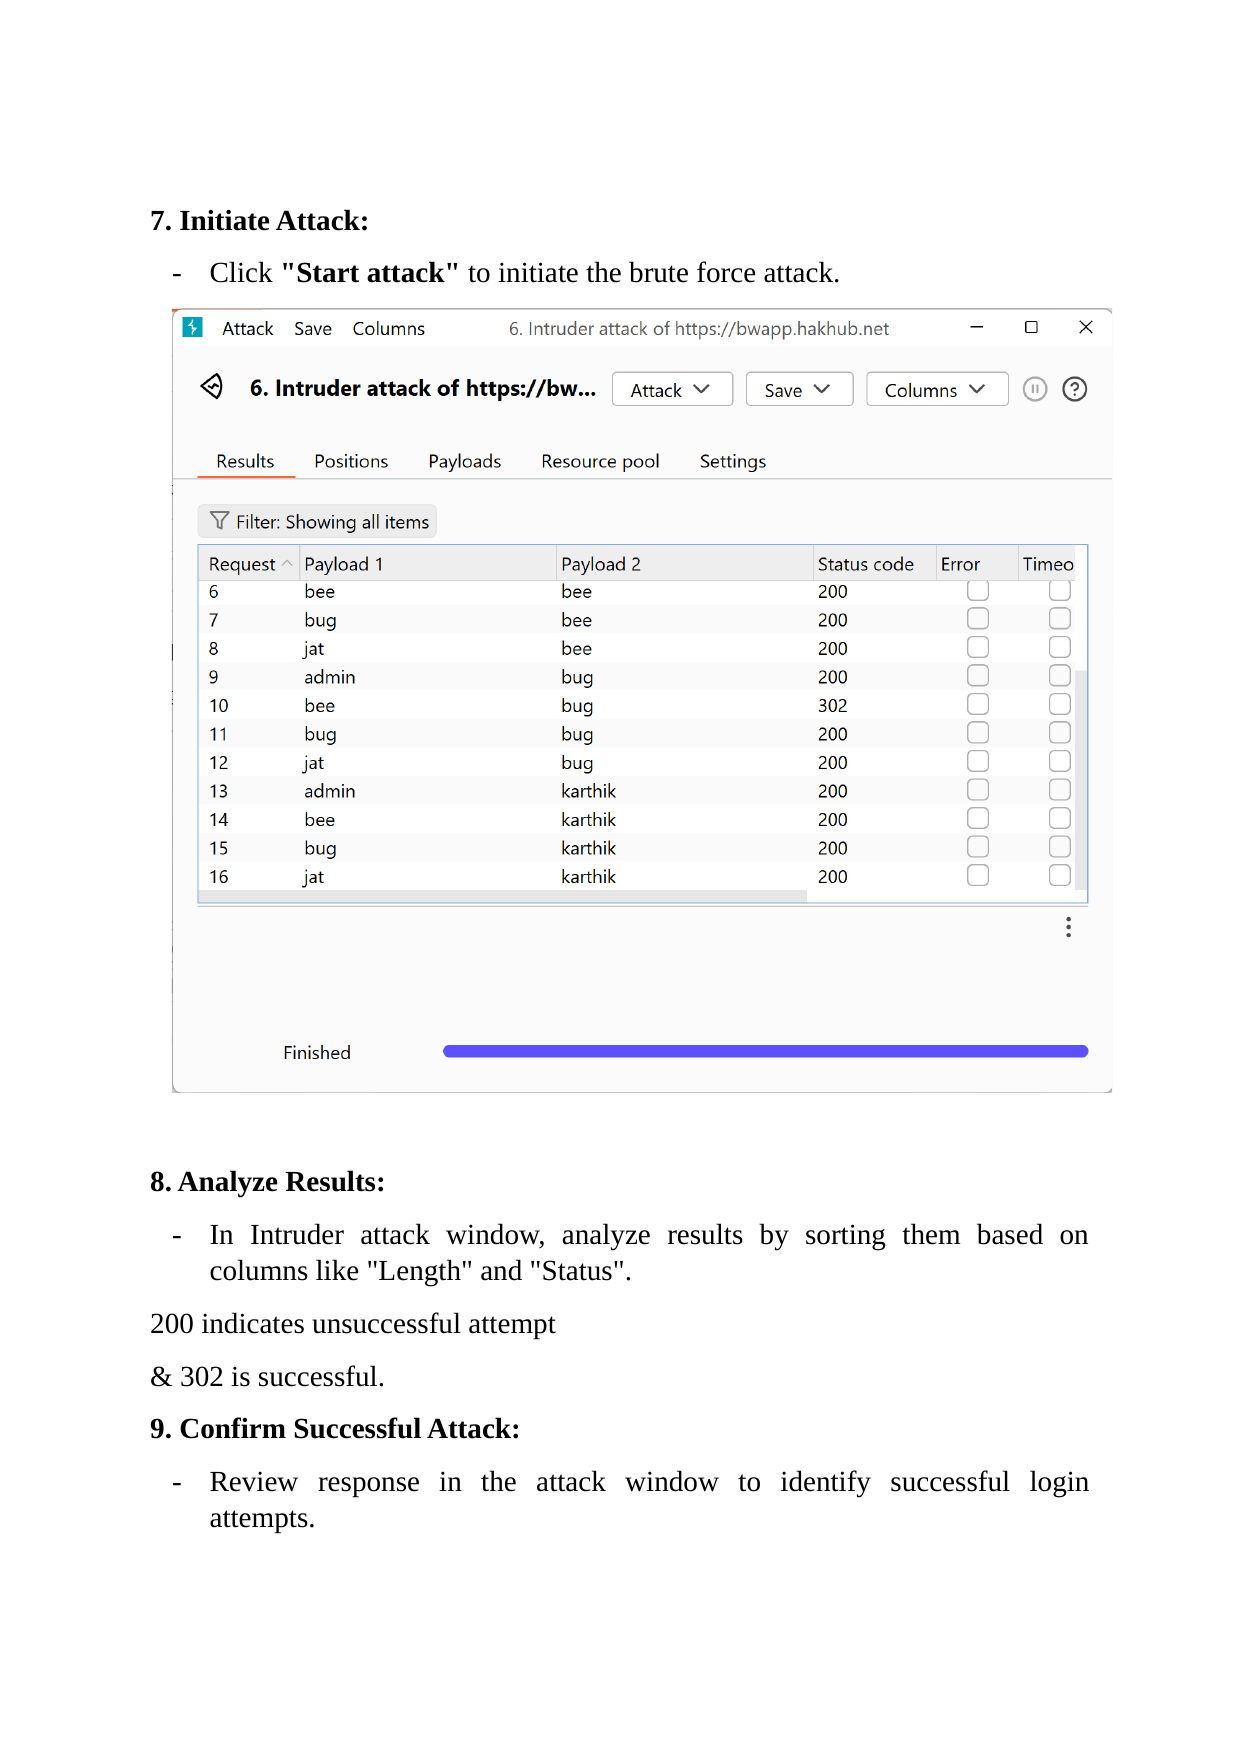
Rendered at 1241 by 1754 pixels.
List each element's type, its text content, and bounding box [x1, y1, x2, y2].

list In Intruder attack window, analyze results by sorting them based on columns like "Length" and "Status". [172, 1217, 1090, 1287]
list Click "Start attack" to initiate the brute force attack. [172, 256, 1090, 289]
text 200 indicates unsuccessful attempt [150, 1306, 1090, 1339]
picture [171, 308, 1113, 1093]
text & 302 is successful. [150, 1359, 1090, 1392]
text 8. Analyze Results: [150, 1164, 1090, 1198]
text 9. Confirm Successful Attack: [150, 1412, 1090, 1445]
list Review response in the attack window to identify successful login attempts. [172, 1464, 1090, 1534]
text 7. Initiate Attack: [150, 203, 1090, 236]
